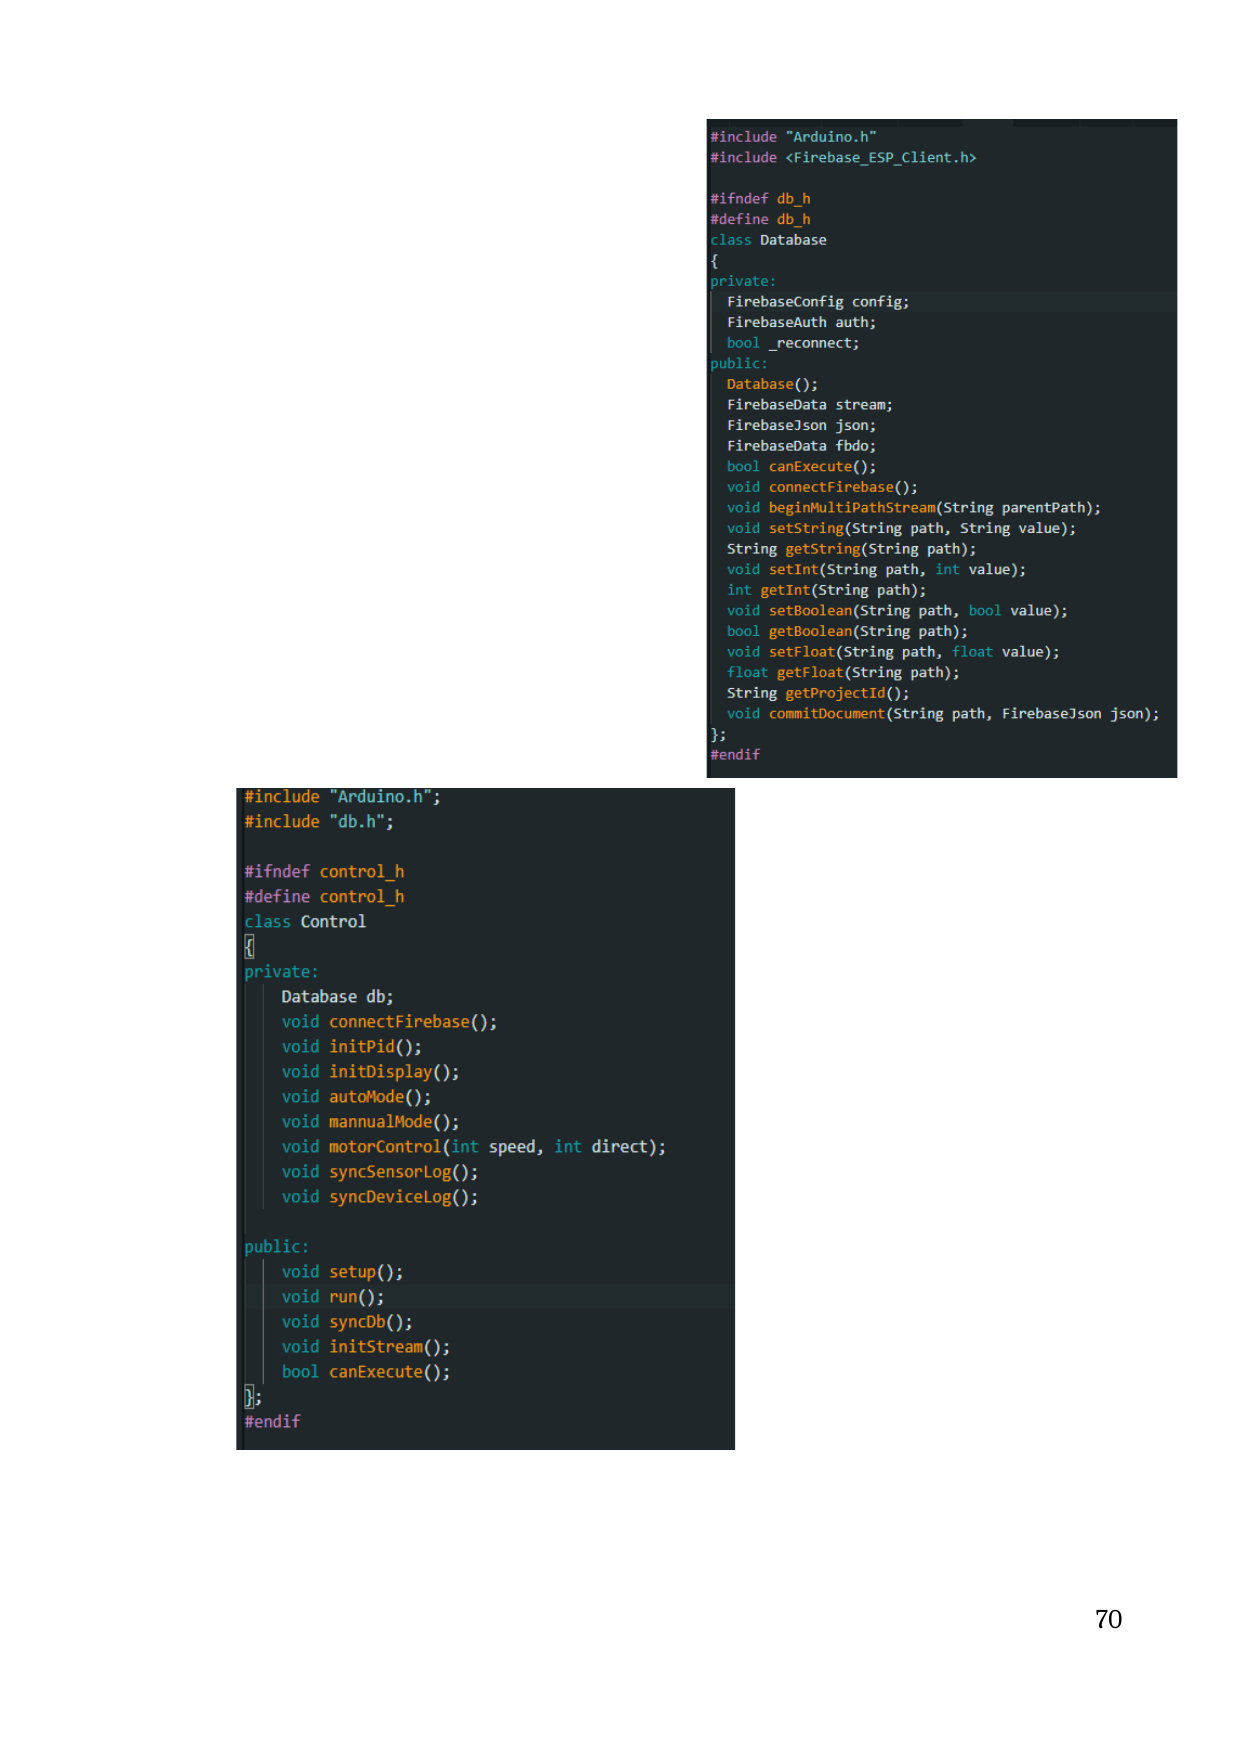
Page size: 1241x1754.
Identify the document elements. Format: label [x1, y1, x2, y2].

picture [705, 119, 1178, 776]
picture [236, 788, 736, 1450]
